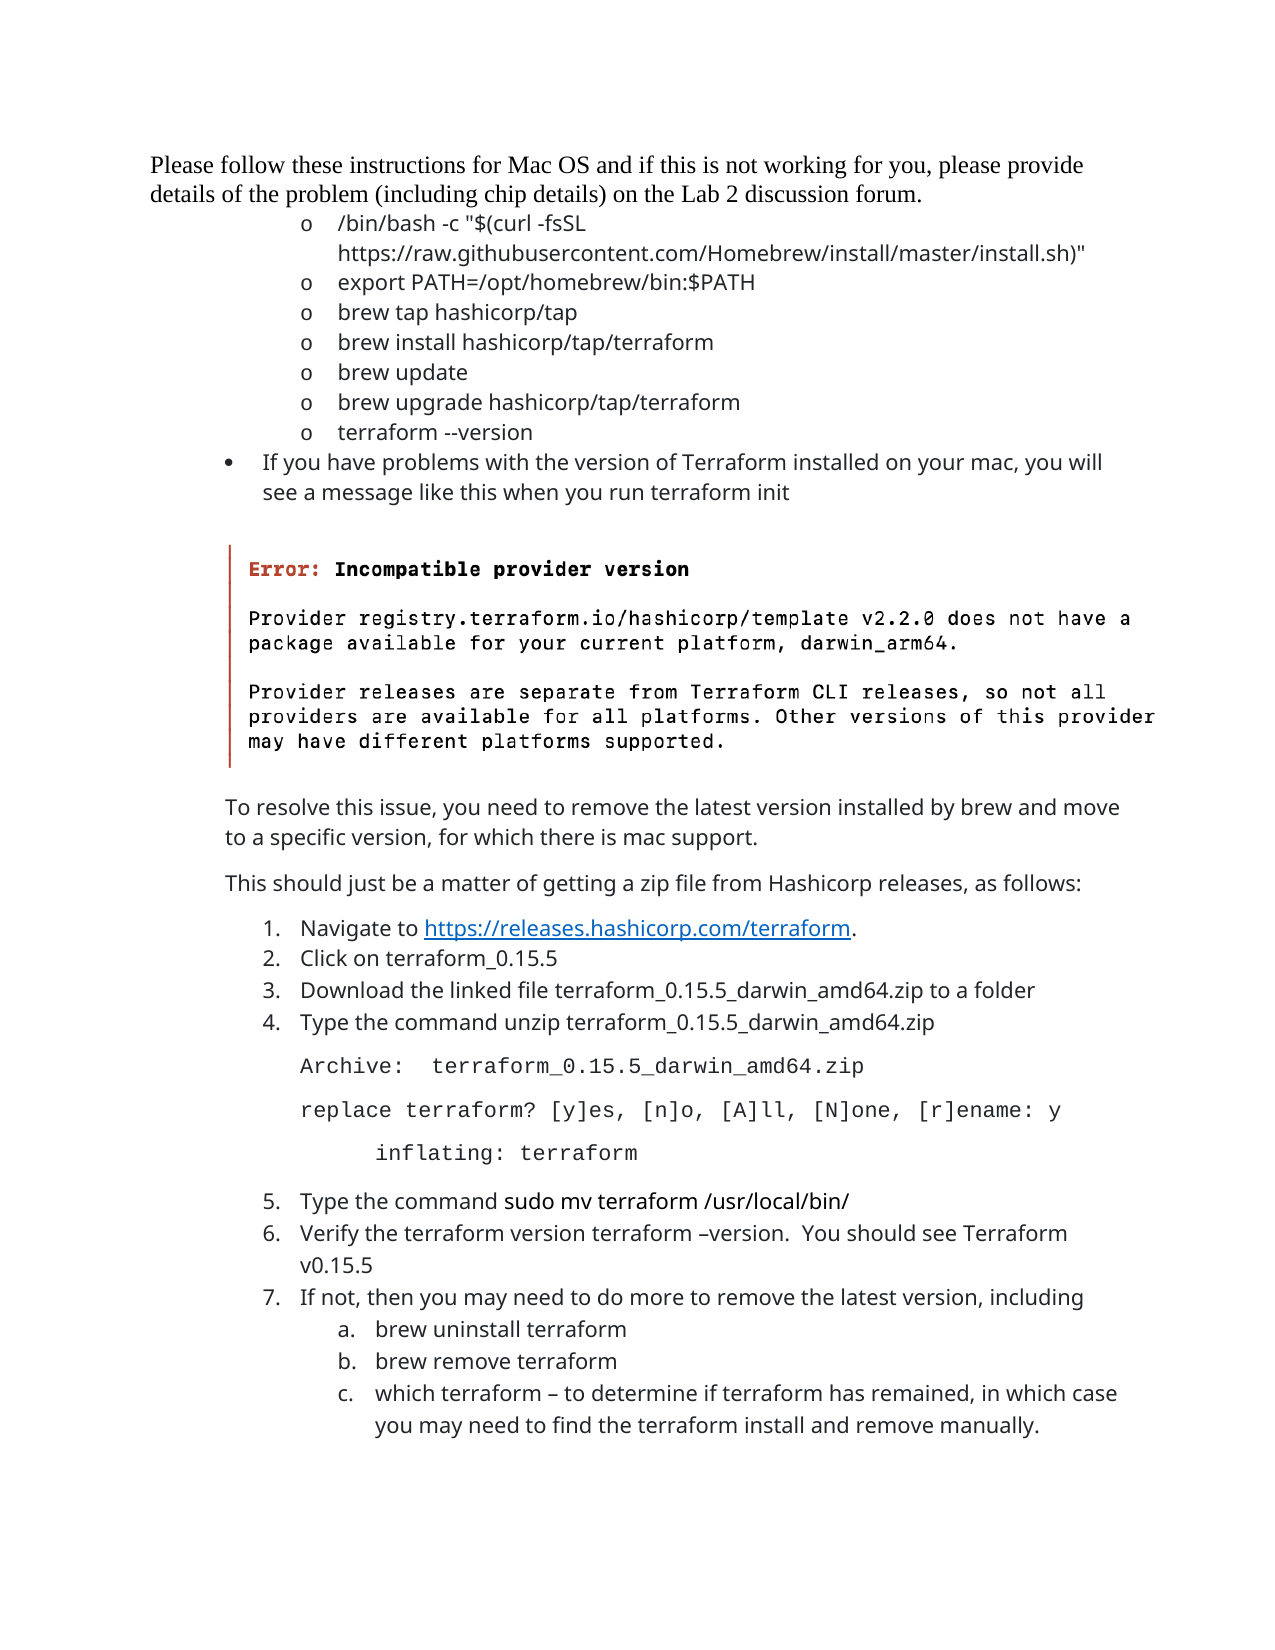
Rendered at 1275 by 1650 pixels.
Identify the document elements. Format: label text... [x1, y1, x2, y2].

list brew tap hashicorp/tap [300, 297, 1125, 327]
text Archive: terraform_0.15.5_darwin_amd64.zip [300, 1056, 1125, 1080]
list If not, then you may need to do more to remove the latest version, including [262, 1282, 1125, 1312]
list Verify the terraform version terraform –version. You should see Terraform v0.15.5 [262, 1218, 1125, 1280]
list brew upgrade hashicorp/tap/terraform [300, 387, 1125, 417]
list brew install hashicorp/tap/terraform [300, 327, 1125, 357]
list terraform --version [300, 417, 1125, 447]
list which terraform – to determine if terraform has remained, in which case you may need to find the terraform install and remove manually. [337, 1378, 1125, 1440]
text This should just be a matter of getting a zip file from Hashicorp releases, as follows: [225, 867, 1125, 897]
list Download the linked file terraform_0.15.5_darwin_amd64.zip to a folder [262, 975, 1125, 1004]
text To resolve this issue, you need to remove the latest version installed by brew and move to a specific version, for which there is mac support. [225, 792, 1125, 852]
text Please follow these instructions for Mac OS and if this is not working for you, please provide details of the problem (including chip details) on the Lab 2 discussion forum. [150, 150, 1125, 207]
picture [225, 522, 1200, 777]
list Navigate to https://releases.hashicorp.com/terraform. [262, 913, 1125, 943]
text inflating: terraform [375, 1142, 1125, 1167]
list /bin/bash -c "$(curl -fsSL https://raw.githubusercontent.com/Homebrew/install/master/install.sh)" [300, 207, 1125, 267]
text replace terraform? [y]es, [n]o, [A]ll, [N]one, [r]ename: y [300, 1099, 1125, 1124]
list Type the command unzip terraform_0.15.5_darwin_amd64.zip [262, 1007, 1125, 1037]
list brew remove terraform [337, 1346, 1125, 1376]
list Click on terraform_0.15.5 [262, 943, 1125, 972]
list brew update [300, 357, 1125, 387]
list brew uninstall terraform [337, 1314, 1125, 1344]
list export PATH=/opt/homebrew/bin:$PATH [300, 267, 1125, 297]
list Type the command sudo mv terraform /usr/local/bin/ [262, 1186, 1125, 1216]
list If you have problems with the version of Terraform installed on your mac, you will see a message like this when you run terraform init [225, 447, 1125, 507]
